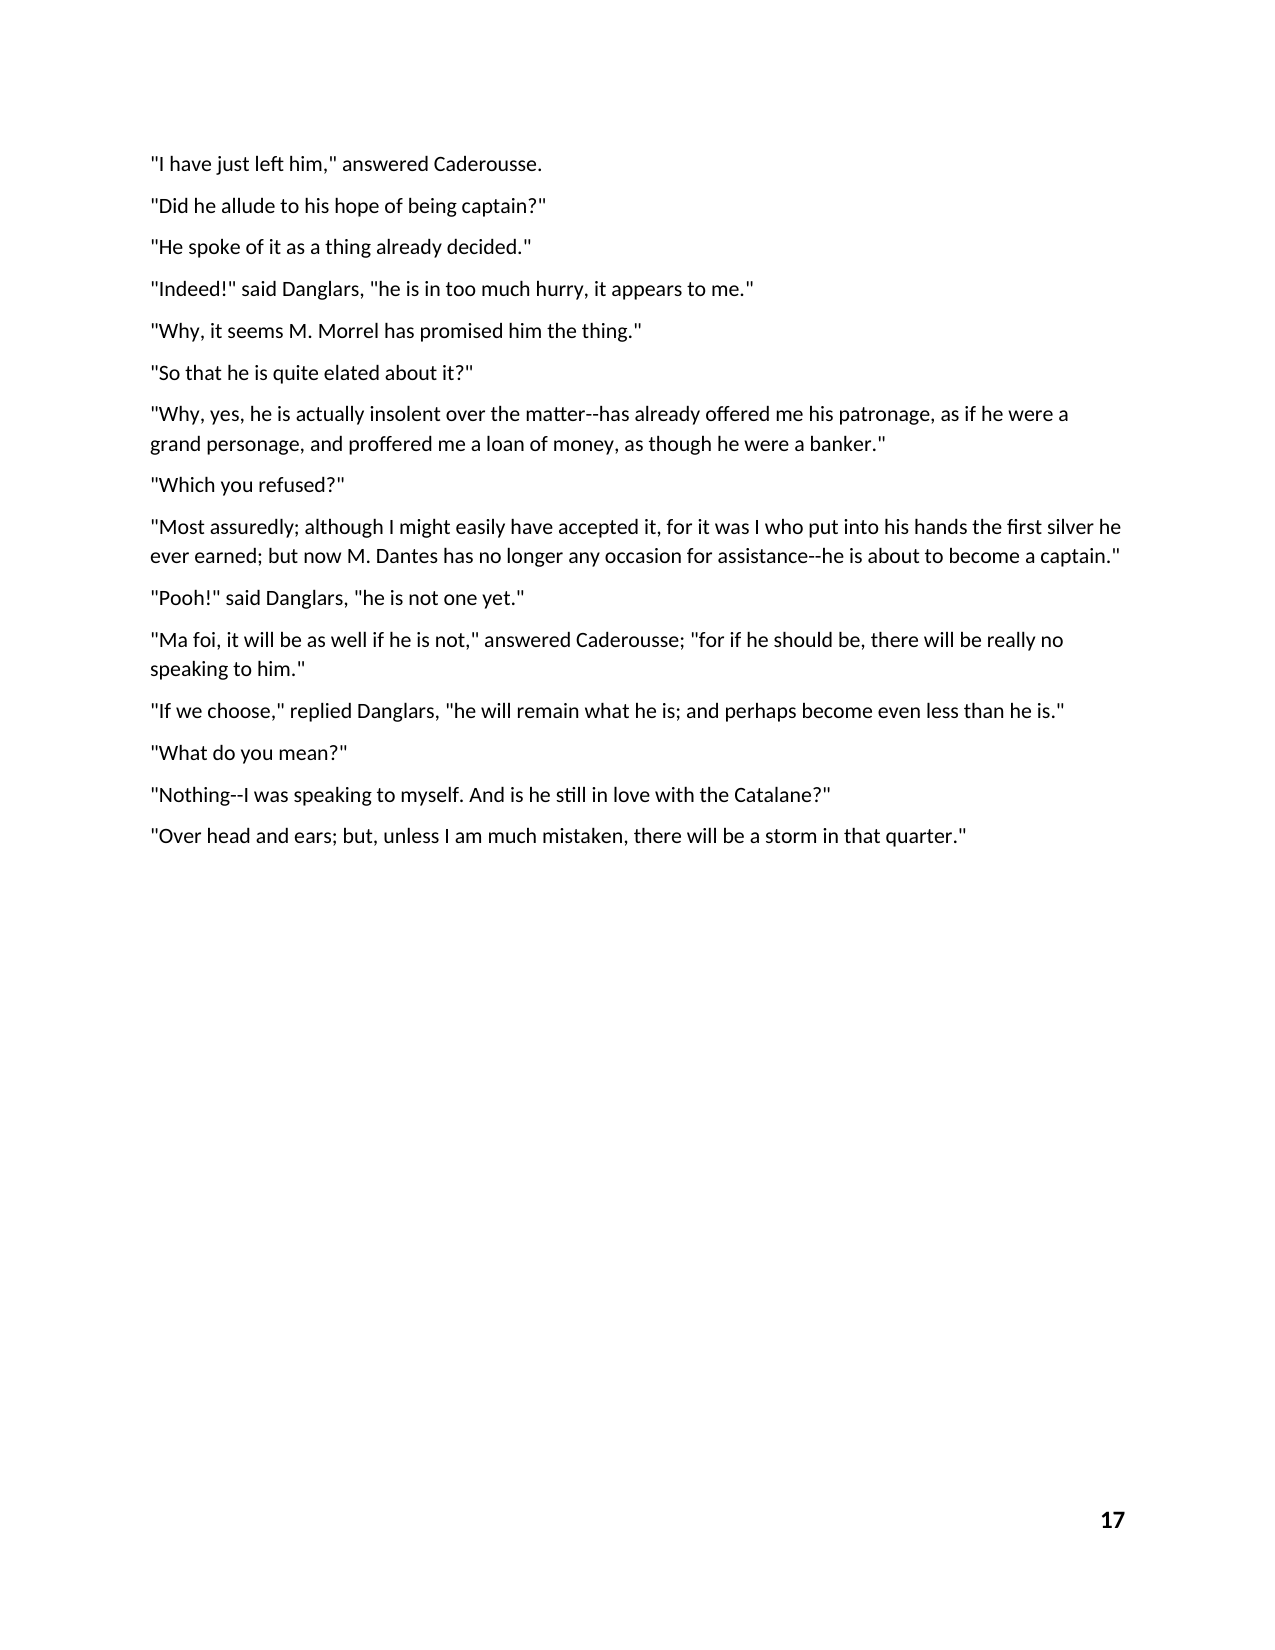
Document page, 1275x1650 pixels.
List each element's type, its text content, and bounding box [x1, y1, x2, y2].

text "Ma foi, it will be as well if he is not," answered Caderousse; "for if he should be, there will be really no speaking to him." [150, 626, 1125, 682]
text "What do you mean?" [150, 739, 1125, 766]
text "Why, it seems M. Morrel has promised him the thing." [150, 317, 1125, 344]
text "Indeed!" said Danglars, "he is in too much hurry, it appears to me." [150, 275, 1125, 302]
text "Most assuredly; although I might easily have accepted it, for it was I who put into his hands the first silver he ever earned; but now M. Dantes has no longer any occasion for assistance--he is about to become a captain." [150, 513, 1125, 569]
text "Which you refused?" [150, 472, 1125, 498]
text "I have just left him," answered Caderousse. [150, 150, 1125, 177]
text "Over head and ears; but, unless I am much mistaken, there will be a storm in that quarter." [150, 823, 1125, 849]
text "Why, yes, he is actually insolent over the matter--has already offered me his patronage, as if he were a grand personage, and proffered me a loan of money, as though he were a banker." [150, 401, 1125, 457]
text "So that he is quite elated about it?" [150, 359, 1125, 386]
text "Pooh!" said Danglars, "he is not one yet." [150, 584, 1125, 611]
text "Did he allude to his hope of being captain?" [150, 192, 1125, 218]
text "If we choose," replied Danglars, "he will remain what he is; and perhaps become even less than he is." [150, 697, 1125, 724]
text "He spoke of it as a thing already decided." [150, 233, 1125, 260]
text "Nothing--I was speaking to myself. And is he still in love with the Catalane?" [150, 781, 1125, 807]
